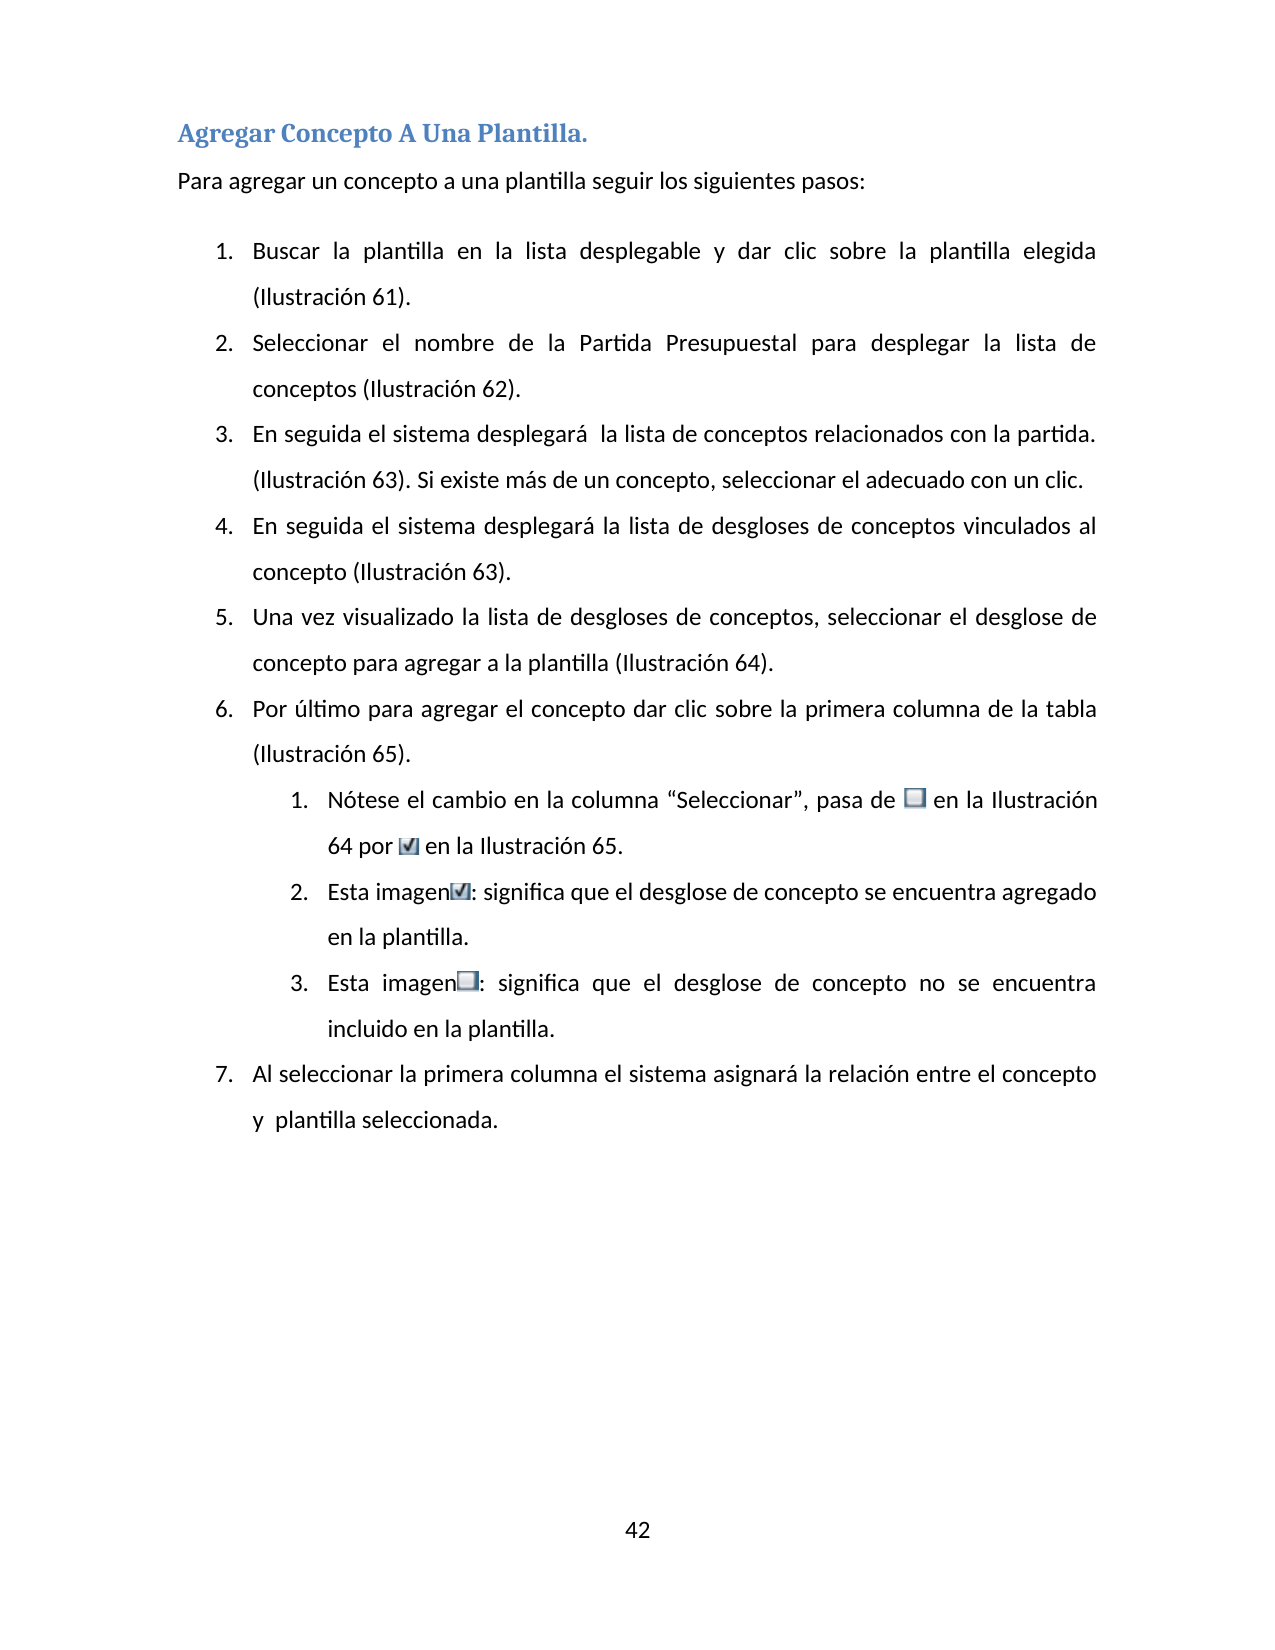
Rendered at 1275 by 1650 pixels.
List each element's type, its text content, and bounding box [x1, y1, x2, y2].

list Esta imagen: significa que el desglose de concepto no se encuentra incluido en la plantilla. [290, 967, 1098, 1043]
picture [450, 883, 471, 900]
picture [457, 971, 479, 992]
picture [904, 788, 927, 809]
list Nótese el cambio en la columna “Seleccionar”, pasa de en la Ilustración 64 por en la Ilustración 65. [290, 784, 1098, 861]
subtitle Agregar Concepto A Una Plantilla. [177, 118, 1098, 149]
list En seguida el sistema desplegará la lista de desgloses de conceptos vinculados al concepto (Ilustración 63). [215, 510, 1098, 586]
picture [398, 838, 420, 855]
list Esta imagen: significa que el desglose de concepto se encuentra agregado en la plantilla. [290, 876, 1098, 952]
text Para agregar un concepto a una plantilla seguir los siguientes pasos: [177, 165, 1098, 195]
list Al seleccionar la primera columna el sistema asignará la relación entre el concepto y plantilla seleccionada. [215, 1059, 1098, 1135]
